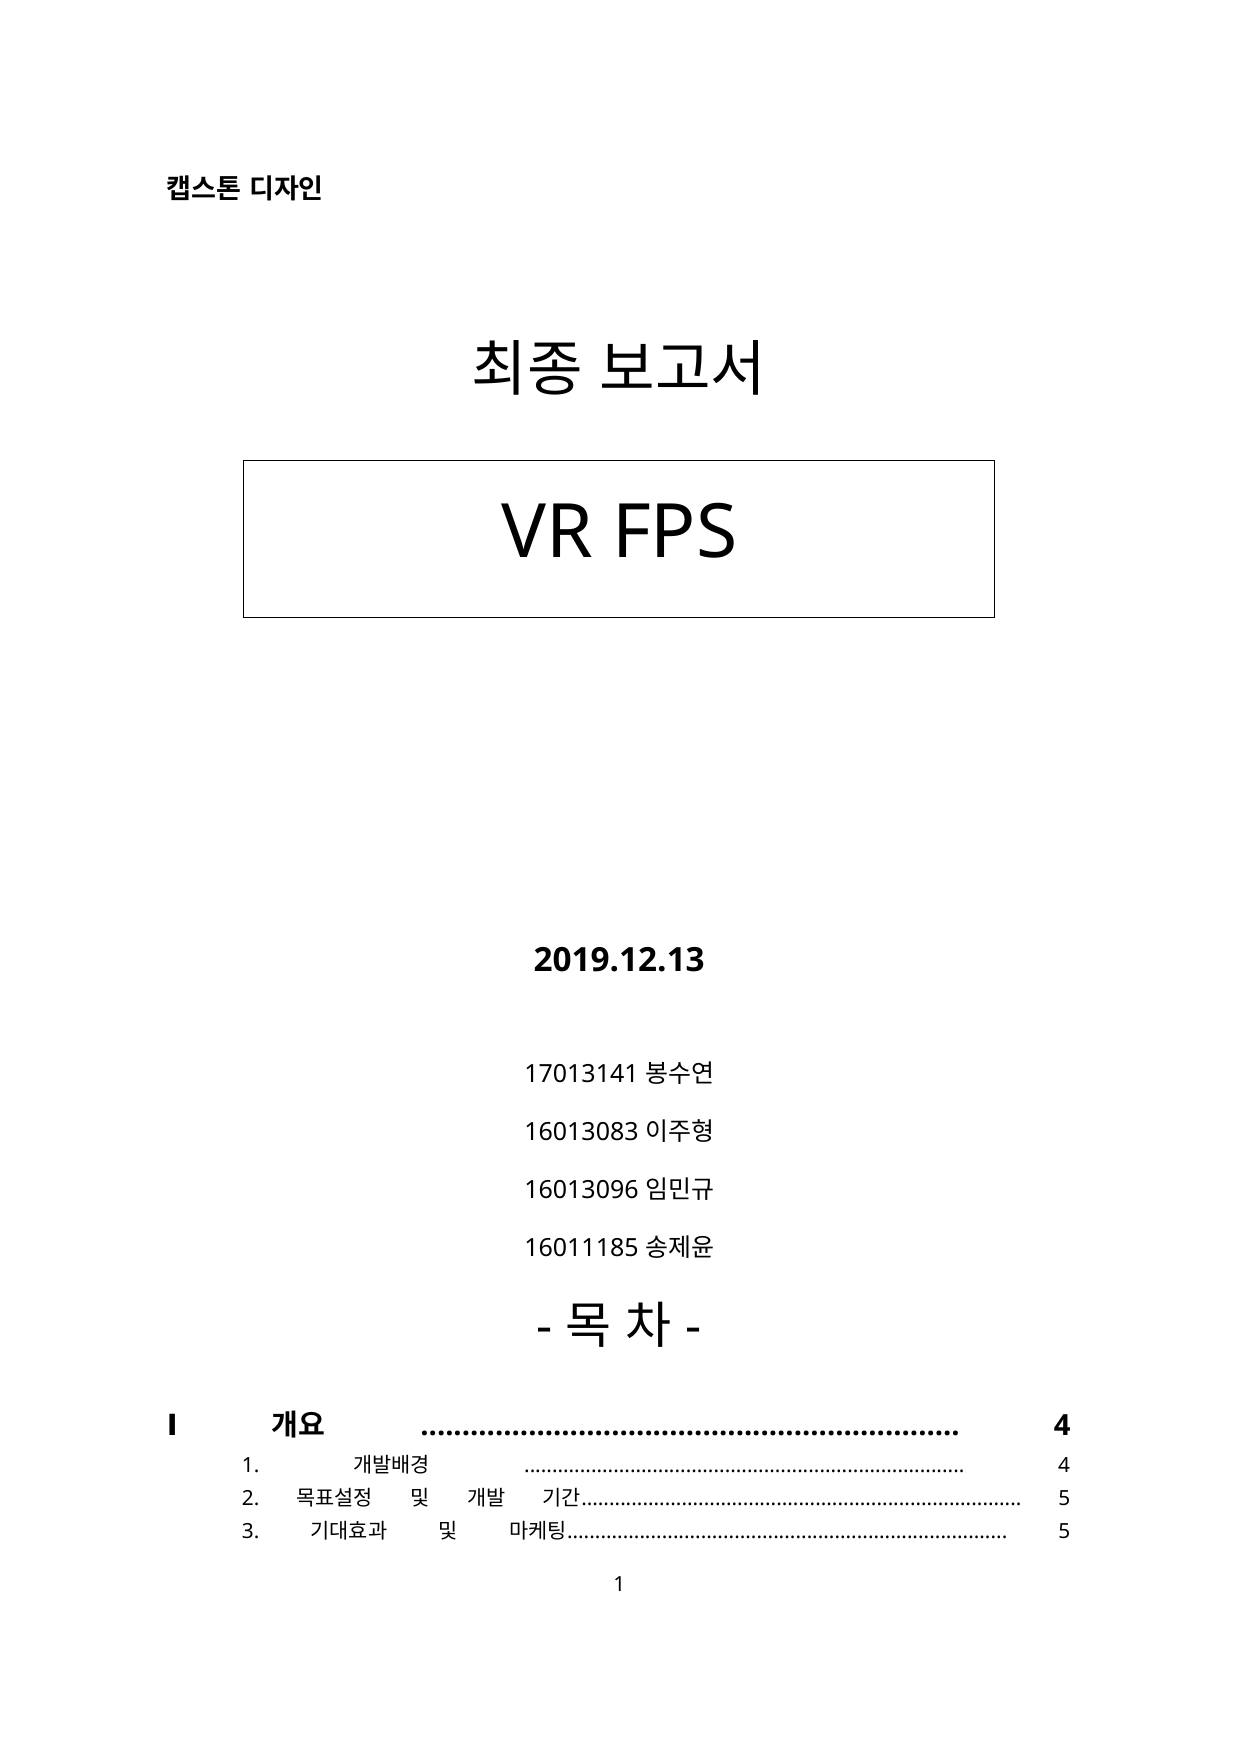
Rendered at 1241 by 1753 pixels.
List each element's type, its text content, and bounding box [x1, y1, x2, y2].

text 1. 개발배경 ............................................................................... 4 [167, 1448, 1071, 1478]
text 16013083 이주형 [167, 1111, 1071, 1148]
table_header VR FPS [244, 461, 994, 617]
text - 목 차 - [167, 1285, 1071, 1358]
text 16013096 임민규 [167, 1169, 1071, 1206]
text Ⅰ 개요 ................................................................. 4 [167, 1401, 1071, 1444]
text 2. 목표설정 및 개발 기간............................................................................... 5 [167, 1481, 1071, 1512]
text 3. 기대효과 및 마케팅............................................................................... 5 [167, 1515, 1071, 1545]
text 17013141 봉수연 [167, 1053, 1071, 1090]
text 2019.12.13 [167, 936, 1071, 981]
text 최종 보고서 [167, 320, 1071, 408]
text 16011185 송제윤 [167, 1227, 1071, 1263]
text 캡스톤 디자인 [167, 167, 1071, 206]
